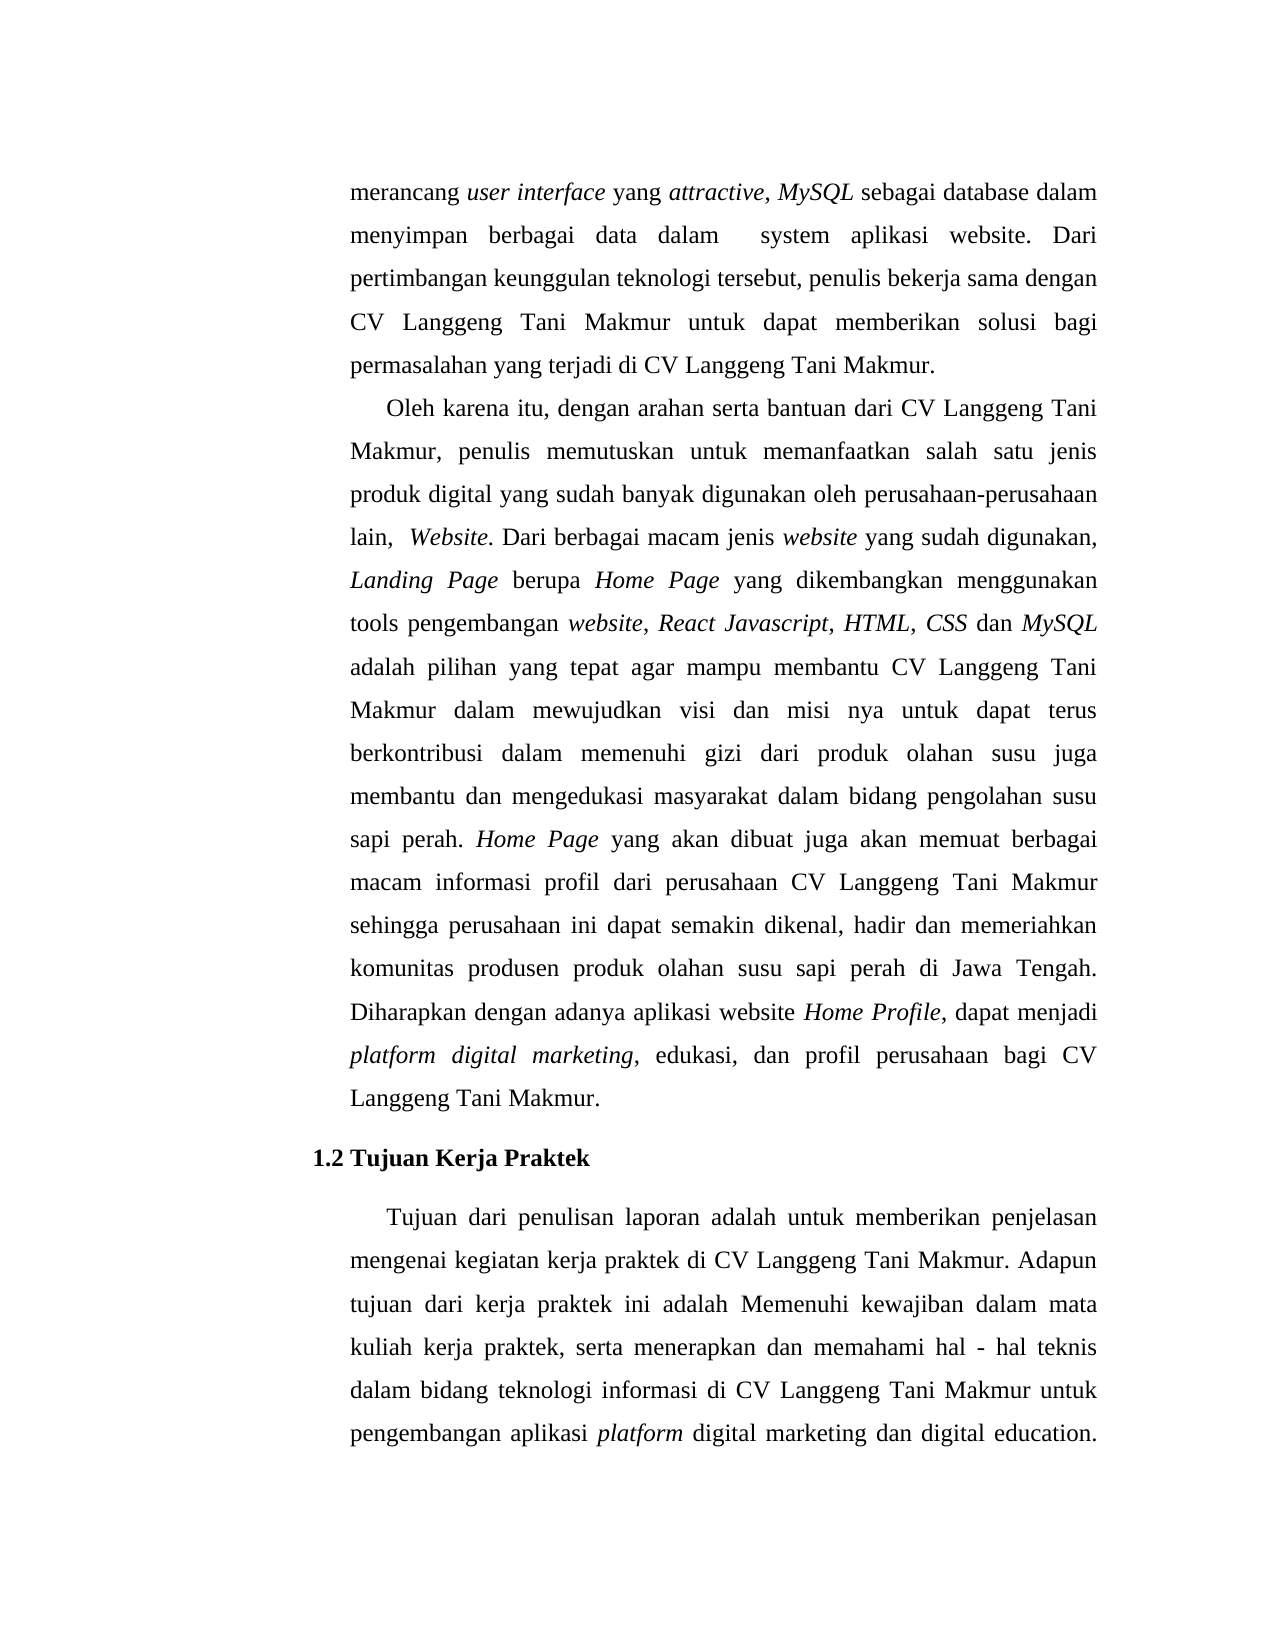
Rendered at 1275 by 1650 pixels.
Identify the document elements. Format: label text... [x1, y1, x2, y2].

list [350, 1202, 1098, 1447]
list Oleh karena itu, dengan arahan serta bantuan dari CV Langgeng Tani Makmur, penulis memutuskan untuk memanfaatkan salah satu jenis produk digital yang sudah banyak digunakan oleh perusahaan-perusahaan lain, Website. Dari berbagai macam jenis website yang sudah digunakan, Landing Page berupa Home Page yang dikembangkan menggunakan tools pengembangan website, React Javascript, HTML, CSS dan MySQL adalah pilihan yang tepat agar mampu membantu CV Langgeng Tani Makmur dalam mewujudkan visi dan misi nya untuk dapat terus berkontribusi dalam memenuhi gizi dari produk olahan susu juga membantu dan mengedukasi masyarakat dalam bidang pengolahan susu sapi perah. Home Page yang akan dibuat juga akan memuat berbagai macam informasi profil dari perusahaan CV Langgeng Tani Makmur sehingga perusahaan ini dapat semakin dikenal, hadir dan memeriahkan komunitas produsen produk olahan susu sapi perah di Jawa Tengah. Diharapkan dengan adanya aplikasi website Home Profile, dapat menjadi platform digital marketing, edukasi, dan profil perusahaan bagi CV Langgeng Tani Makmur. [350, 393, 1098, 1112]
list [350, 177, 1098, 378]
subtitle Tujuan Kerja Praktek [312, 1143, 1098, 1171]
